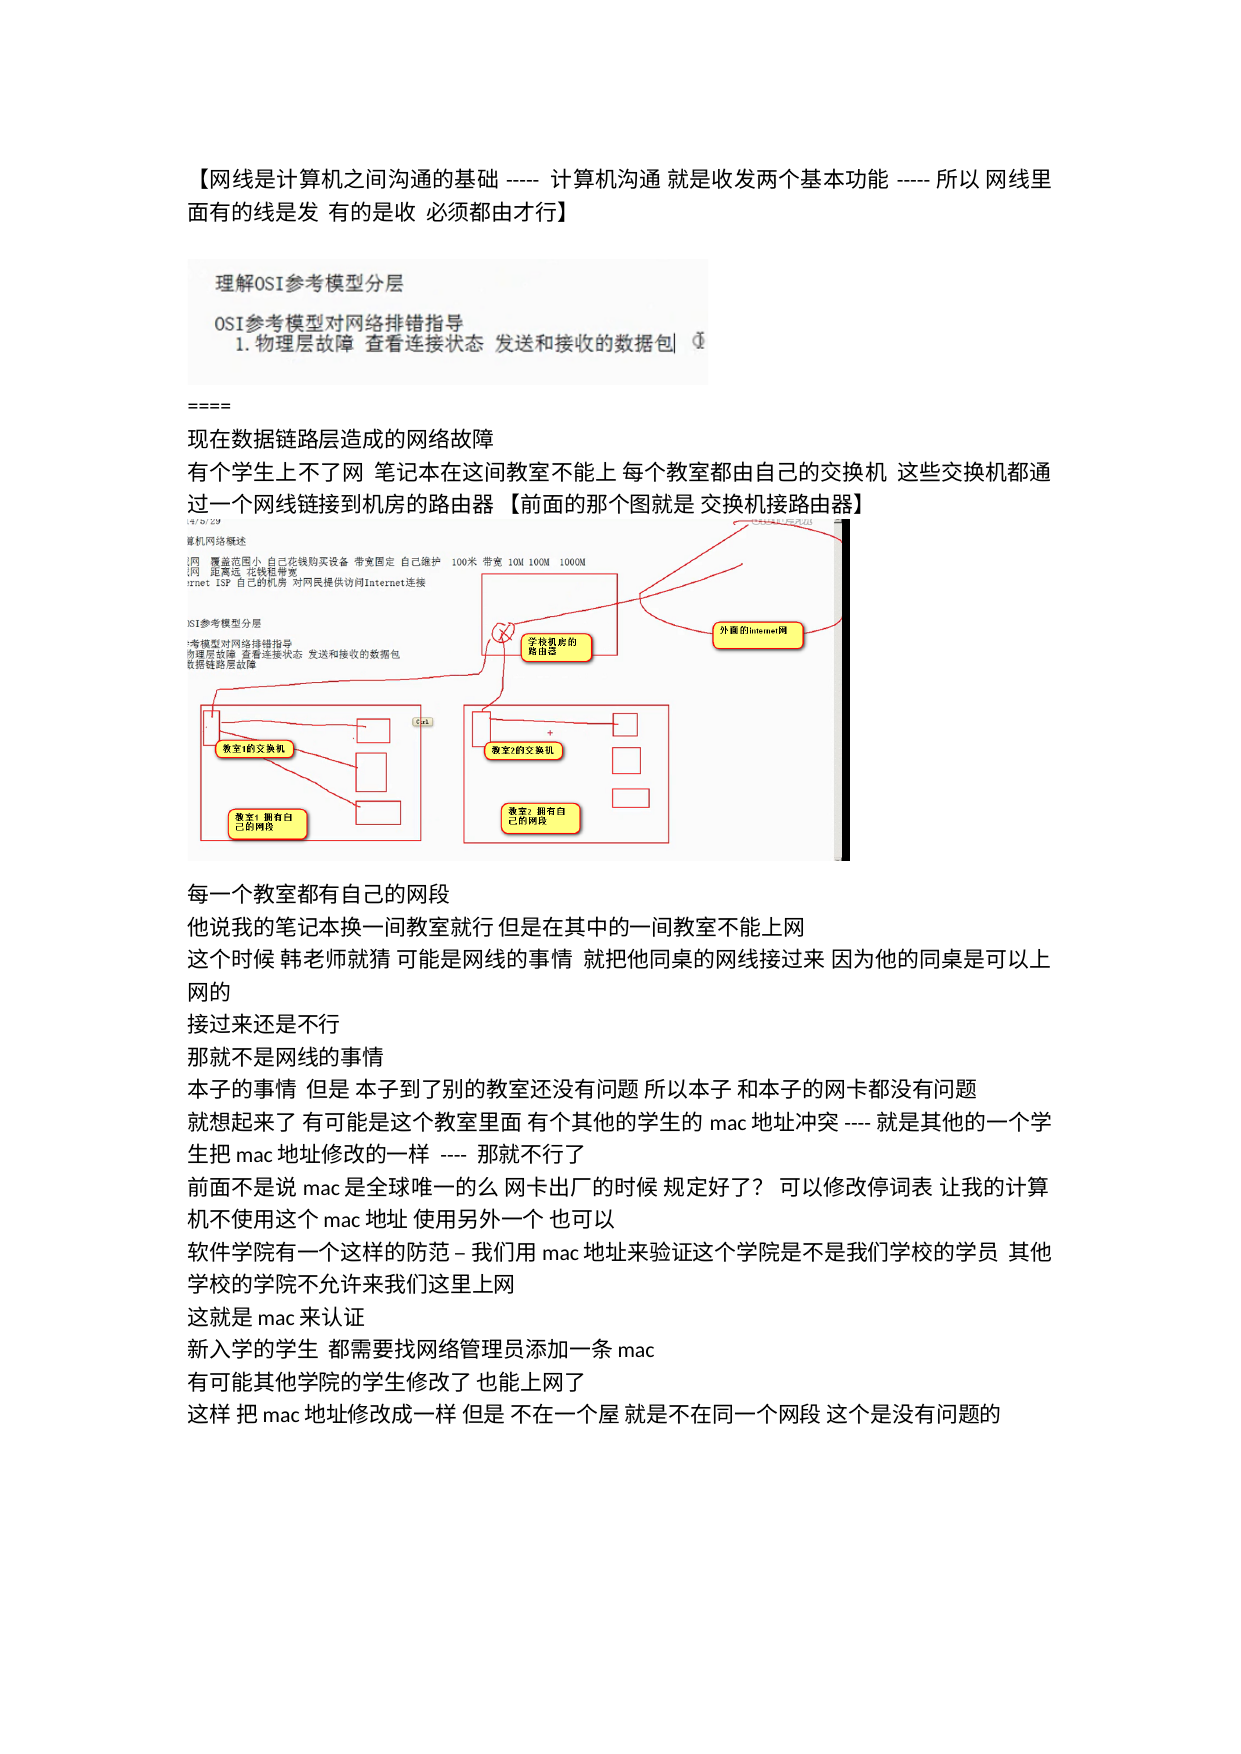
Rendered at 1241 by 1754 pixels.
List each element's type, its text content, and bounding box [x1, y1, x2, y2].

text 他说我的笔记本换一间教室就行 但是在其中的一间教室不能上网 [187, 909, 1053, 942]
text 接过来还是不行 [187, 1007, 1053, 1039]
picture [187, 519, 850, 861]
text 有个学生上不了网 笔记本在这间教室不能上 每个教室都由自己的交换机 这些交换机都通过一个网线链接到机房的路由器 【前面的那个图就是 交换机接路由器】 [187, 454, 1053, 519]
text ==== [187, 389, 1053, 422]
picture [187, 259, 709, 385]
text 新入学的学生 都需要找网络管理员添加一条mac [187, 1332, 1053, 1364]
text 有可能其他学院的学生修改了 也能上网了 [187, 1364, 1053, 1397]
text 【网线是计算机之间沟通的基础 ----- 计算机沟通 就是收发两个基本功能 ----- 所以 网线里面有的线是发 有的是收 必须都由才行】 [187, 162, 1053, 227]
text 那就不是网线的事情 [187, 1039, 1053, 1072]
text 这就是mac来认证 [187, 1299, 1053, 1332]
text 现在数据链路层造成的网络故障 [187, 422, 1053, 454]
text 就想起来了 有可能是这个教室里面 有个其他的学生的mac地址冲突 ---- 就是其他的一个学生把mac地址修改的一样 ---- 那就不行了 [187, 1104, 1053, 1169]
text 每一个教室都有自己的网段 [187, 877, 1053, 909]
text 软件学院有一个这样的防范 – 我们用mac地址来验证这个学院是不是我们学校的学员 其他学校的学院不允许来我们这里上网 [187, 1234, 1053, 1299]
text 这个时候 韩老师就猜 可能是网线的事情 就把他同桌的网线接过来 因为他的同桌是可以上网的 [187, 942, 1053, 1007]
text 本子的事情 但是 本子到了别的教室还没有问题 所以本子 和本子的网卡都没有问题 [187, 1072, 1053, 1104]
text 前面不是说mac是全球唯一的么 网卡出厂的时候 规定好了？ 可以修改停词表 让我的计算机不使用这个mac地址 使用另外一个 也可以 [187, 1169, 1053, 1234]
text 这样 把mac地址修改成一样 但是 不在一个屋 就是不在同一个网段 这个是没有问题的 [187, 1397, 1053, 1429]
